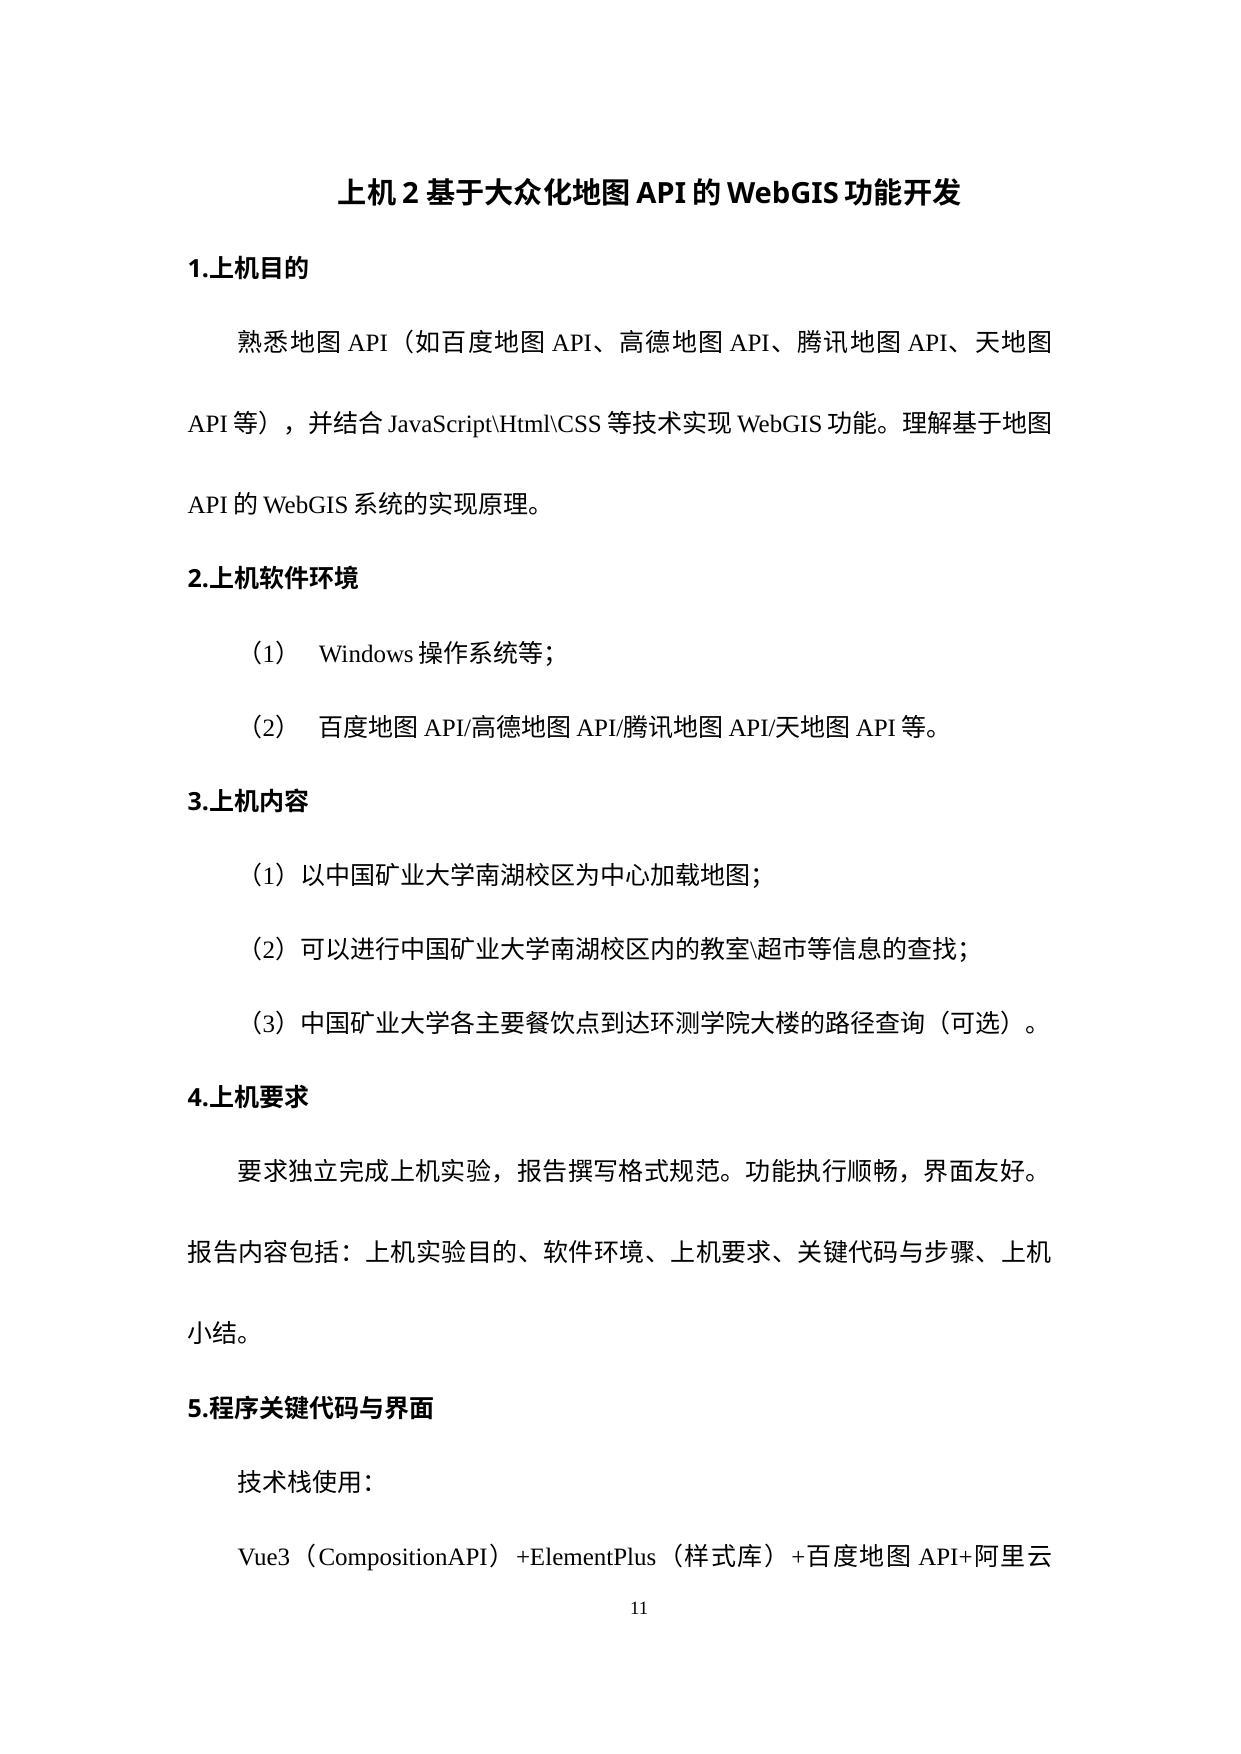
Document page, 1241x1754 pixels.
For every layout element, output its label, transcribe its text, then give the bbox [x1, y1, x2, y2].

text 2.上机软件环境 [187, 544, 1053, 609]
text 1.上机目的 [187, 234, 1053, 299]
text 4.上机要求 [187, 1063, 1053, 1128]
text 5.程序关键代码与界面 [187, 1374, 1053, 1439]
text （1）以中国矿业大学南湖校区为中心加载地图； [187, 841, 1053, 906]
text 技术栈使用： [187, 1448, 1053, 1513]
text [187, 1522, 1053, 1587]
list 百度地图API/高德地图API/腾讯地图API/天地图API等。 [237, 693, 1053, 758]
text 上机2 基于大众化地图API的WebGIS功能开发 [187, 158, 1053, 223]
text （3）中国矿业大学各主要餐饮点到达环测学院大楼的路径查询（可选）。 [187, 989, 1053, 1054]
text （2）可以进行中国矿业大学南湖校区内的教室\超市等信息的查找； [187, 915, 1053, 980]
text 要求独立完成上机实验，报告撰写格式规范。功能执行顺畅，界面友好。报告内容包括：上机实验目的、软件环境、上机要求、关键代码与步骤、上机小结。 [187, 1137, 1053, 1364]
text 3.上机内容 [187, 767, 1053, 832]
text 熟悉地图API（如百度地图API、高德地图API、腾讯地图API、天地图API等），并结合JavaScript\Html\CSS等技术实现WebGIS功能。理解基于地图API的WebGIS系统的实现原理。 [187, 308, 1053, 536]
list Windows操作系统等； [237, 619, 1053, 684]
